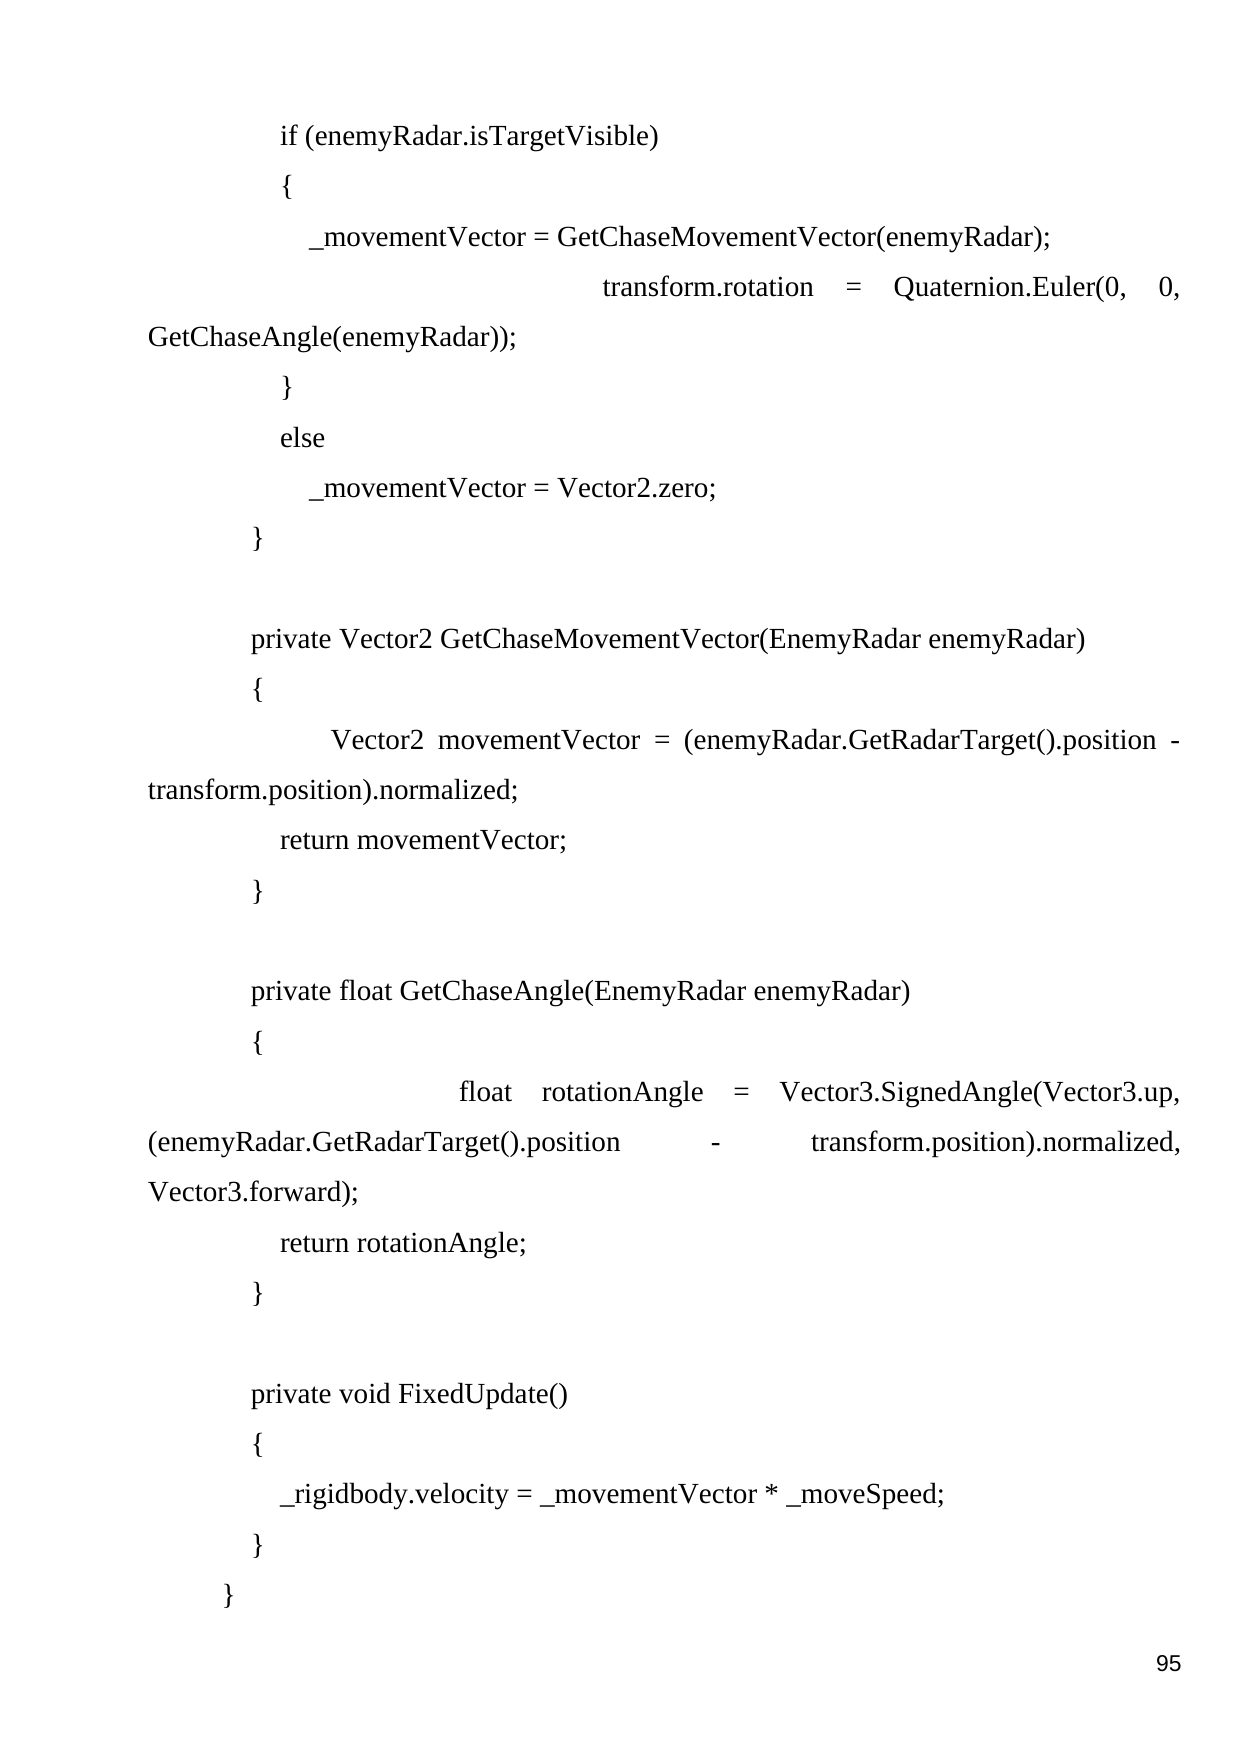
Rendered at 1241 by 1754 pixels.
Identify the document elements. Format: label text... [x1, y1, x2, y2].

text { [148, 1426, 1181, 1460]
text _movementVector = GetChaseMovementVector(enemyRadar); [148, 219, 1181, 252]
text { [148, 1024, 1181, 1057]
text return movementVector; [148, 822, 1181, 856]
text float rotationAngle = Vector3.SignedAngle(Vector3.up, (enemyRadar.GetRadarTarget().position - transform.position).normalized, Vector3.forward); [148, 1074, 1181, 1208]
text return rotationAngle; [148, 1225, 1181, 1258]
text transform.rotation = Quaternion.Euler(0, 0, GetChaseAngle(enemyRadar)); [148, 269, 1181, 353]
text Vector2 movementVector = (enemyRadar.GetRadarTarget().position - transform.position).normalized; [148, 722, 1181, 806]
text else [148, 420, 1181, 453]
text private Vector2 GetChaseMovementVector(EnemyRadar enemyRadar) [148, 621, 1181, 655]
text private void FixedUpdate() [148, 1376, 1181, 1409]
text } [148, 521, 1181, 554]
text _rigidbody.velocity = _movementVector * _moveSpeed; [148, 1476, 1181, 1510]
text } [148, 369, 1181, 403]
text } [148, 1577, 1181, 1611]
text if (enemyRadar.isTargetVisible) [148, 118, 1181, 152]
text } [148, 1275, 1181, 1309]
text _movementVector = Vector2.zero; [148, 470, 1181, 504]
text { [148, 671, 1181, 705]
text } [148, 873, 1181, 906]
text private float GetChaseAngle(EnemyRadar enemyRadar) [148, 973, 1181, 1007]
text { [148, 168, 1181, 202]
text } [148, 1527, 1181, 1560]
